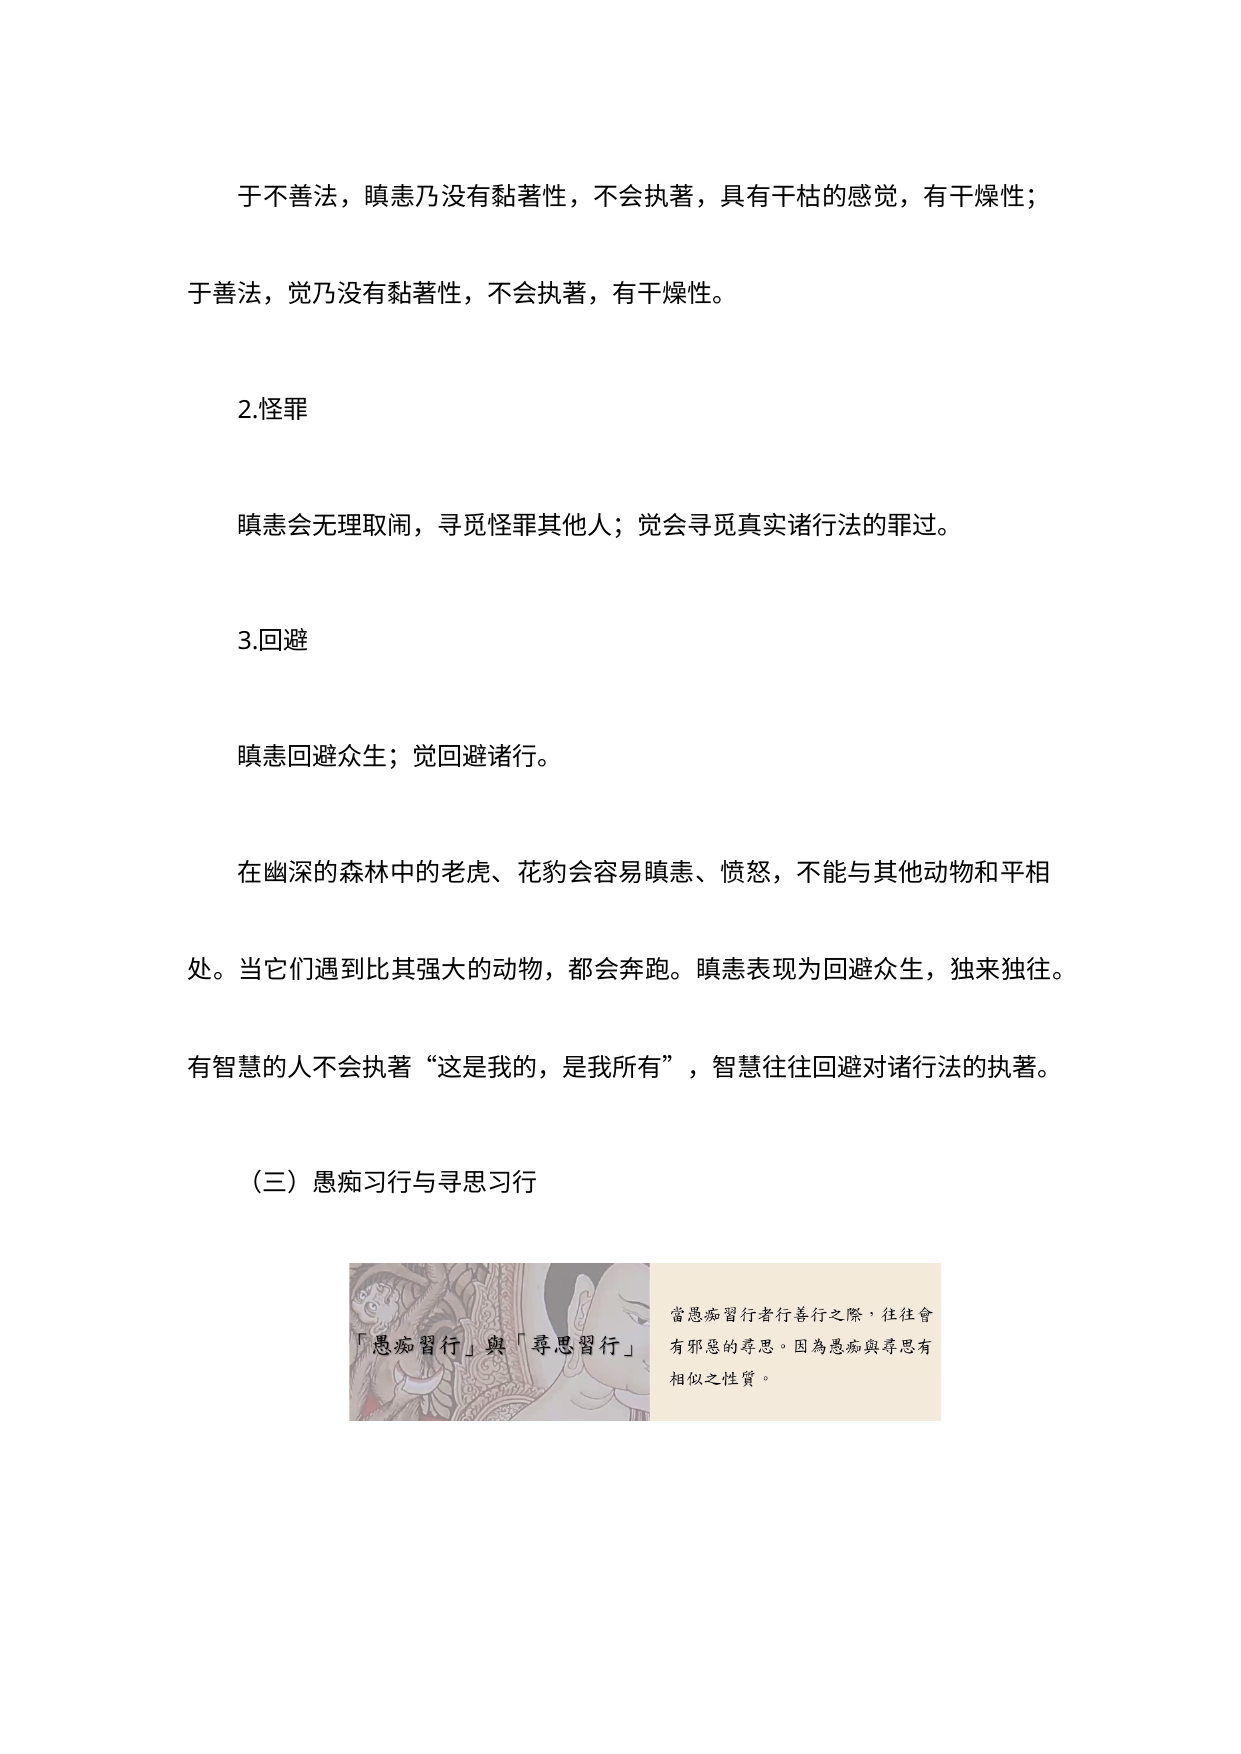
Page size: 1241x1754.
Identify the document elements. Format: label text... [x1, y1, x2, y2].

text 2.怪罪 [187, 375, 1053, 440]
text 瞋恚会无理取闹，寻觅怪罪其他人；觉会寻觅真实诸行法的罪过。 [187, 491, 1053, 556]
text 于不善法，瞋恚乃没有黏著性，不会执著，具有干枯的感觉，有干燥性；于善法，觉乃没有黏著性，不会执著，有干燥性。 [187, 162, 1053, 324]
text 3.回避 [187, 606, 1053, 671]
text （三）愚痴习行与寻思习行 [187, 1148, 1053, 1213]
text 在幽深的森林中的老虎、花豹会容易瞋恚、愤怒，不能与其他动物和平相处。当它们遇到比其强大的动物，都会奔跑。瞋恚表现为回避众生，独来独往。有智慧的人不会执著“这是我的，是我所有”，智慧往往回避对诸行法的执著。 [187, 838, 1053, 1098]
text 瞋恚回避众生；觉回避诸行。 [187, 722, 1053, 787]
picture [349, 1263, 942, 1421]
